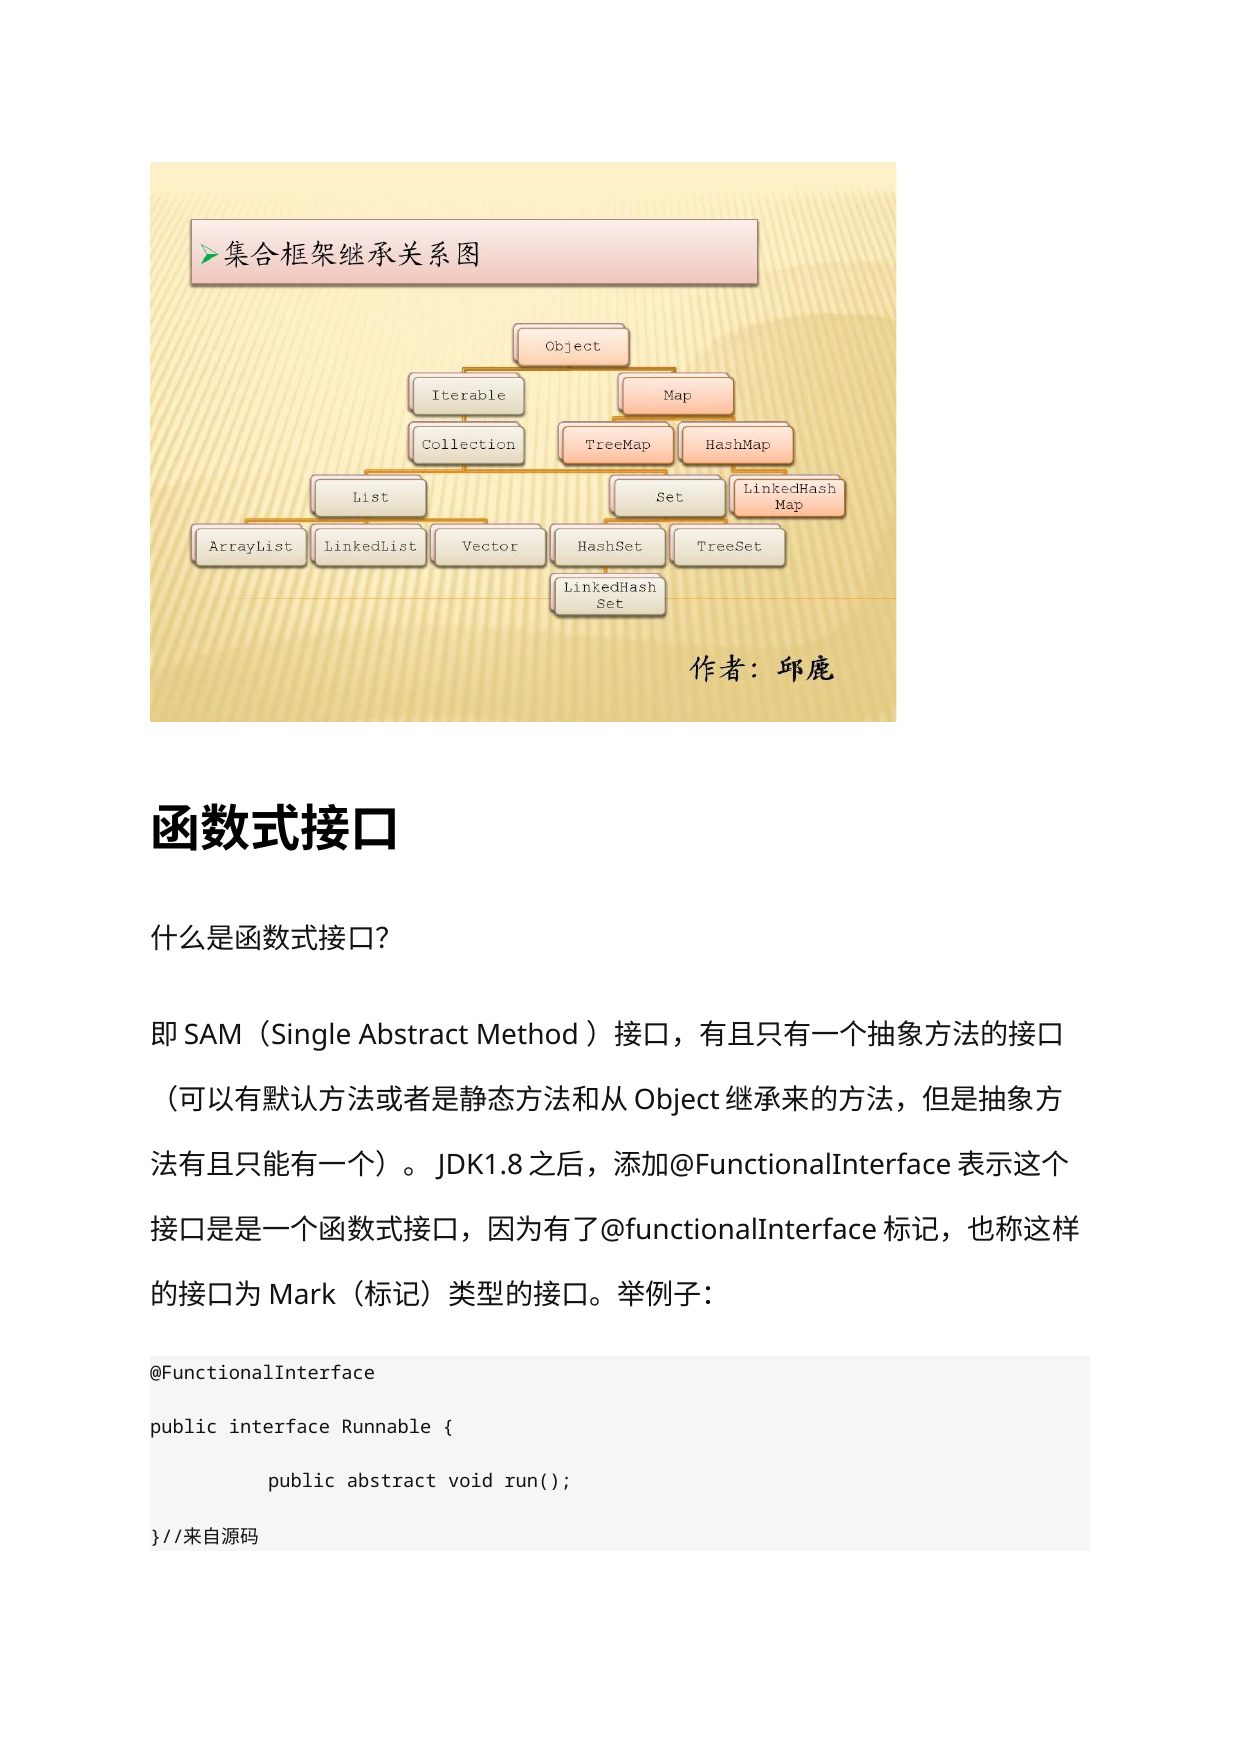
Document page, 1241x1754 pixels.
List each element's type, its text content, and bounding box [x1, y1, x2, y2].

subtitle 函数式接口 [150, 776, 1090, 874]
text public abstract void run(); [150, 1464, 1090, 1497]
text }//来自源码 [150, 1519, 1090, 1551]
text public interface Runnable { [150, 1410, 1090, 1442]
text 什么是函数式接口？ [150, 904, 1090, 969]
text @FunctionalInterface [150, 1356, 1090, 1388]
picture [150, 162, 897, 722]
text 即SAM（Single Abstract Method ）接口，有且只有一个抽象方法的接口（可以有默认方法或者是静态方法和从Object继承来的方法，但是抽象方法有且只能有一个）。 JDK1.8之后，添加@FunctionalInterface表示这个接口是是一个函数式接口，因为有了@functionalInterface标记，也称这样的接口为Mark（标记）类型的接口。举例子： [150, 1000, 1090, 1325]
